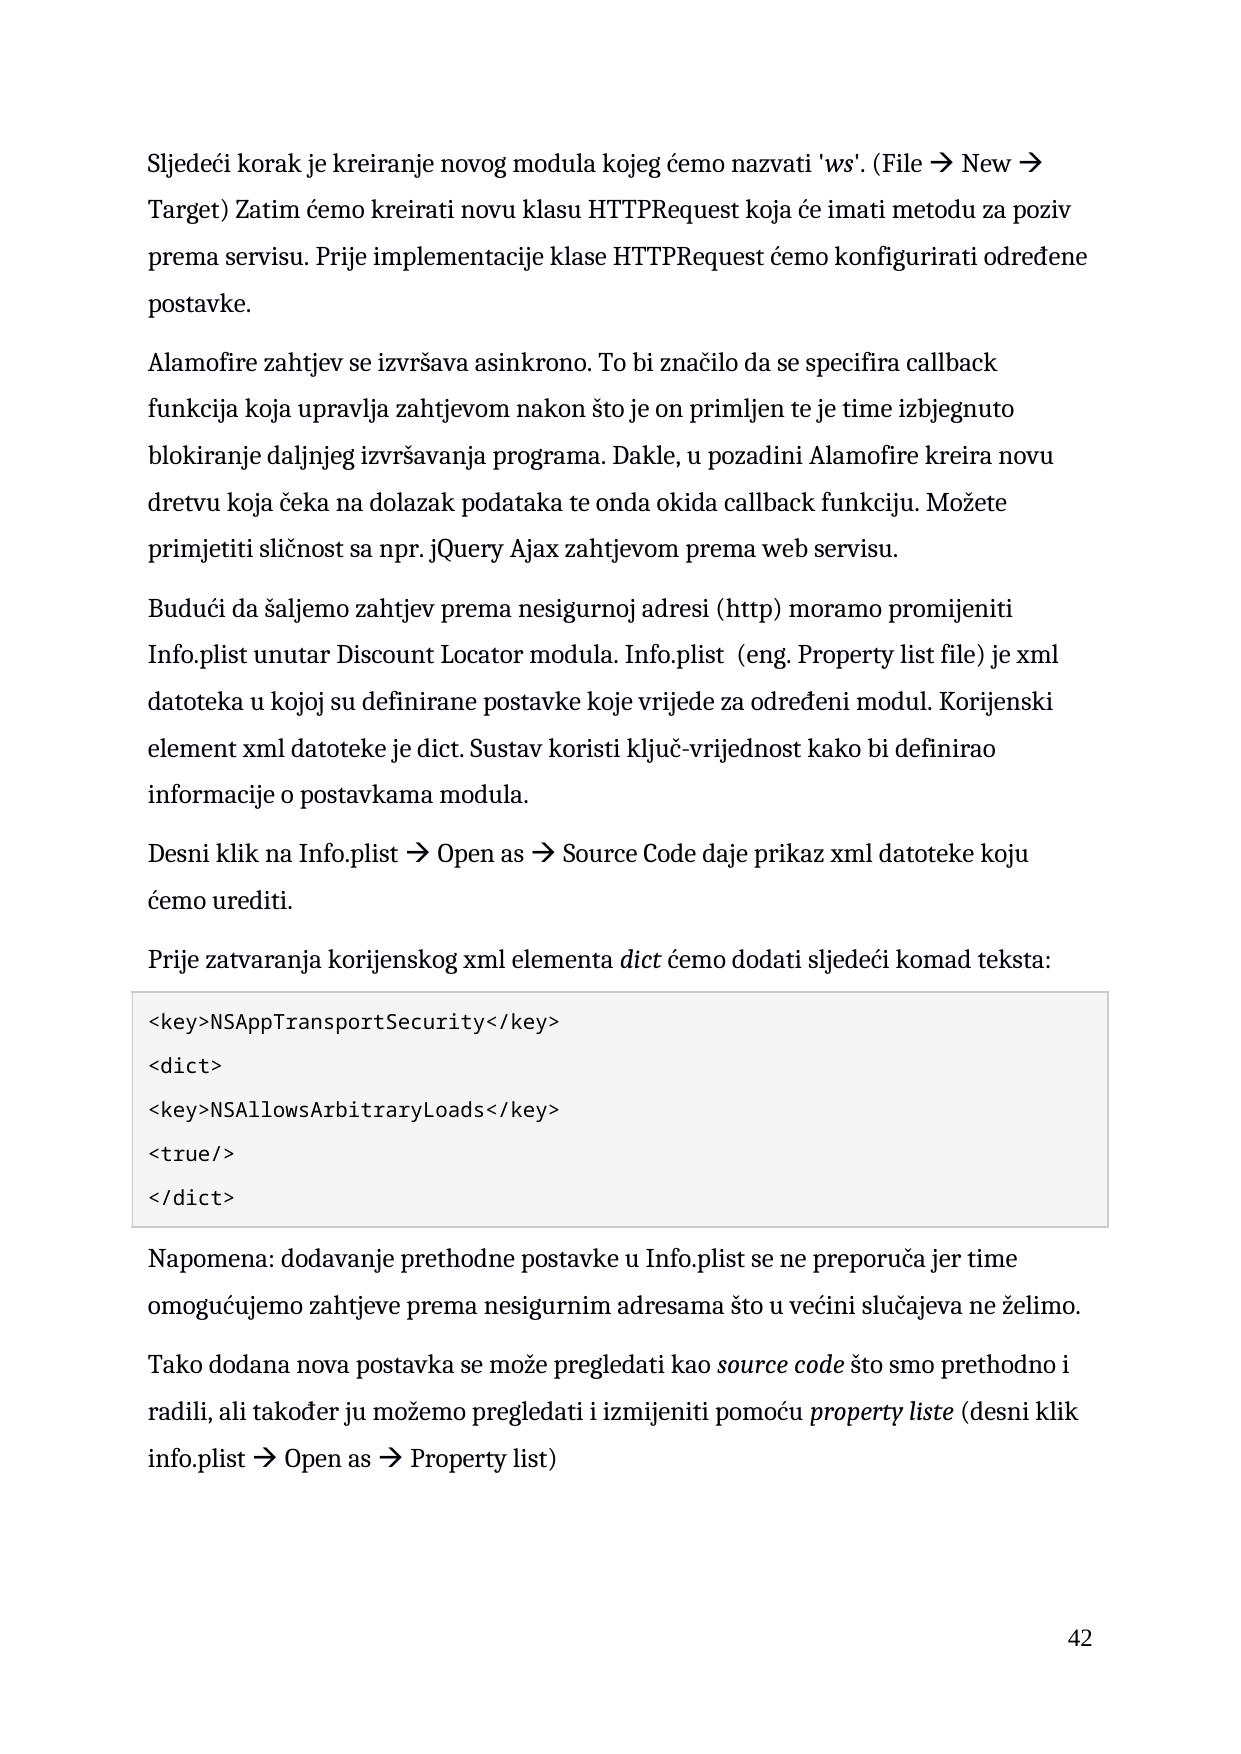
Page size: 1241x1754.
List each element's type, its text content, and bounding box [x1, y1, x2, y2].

text Budući da šaljemo zahtjev prema nesigurnoj adresi (http) moramo promijeniti Info.plist unutar Discount Locator modula. Info.plist (eng. Property list file) je xml datoteka u kojoj su definirane postavke koje vrijede za određeni modul. Korijenski element xml datoteke je dict. Sustav koristi ključ-vrijednost kako bi definirao informacije o postavkama modula. [148, 593, 1093, 810]
text Sljedeći korak je kreiranje novog modula kojeg ćemo nazvati 'ws'. (File New Target) Zatim ćemo kreirati novu klasu HTTPRequest koja će imati metodu za poziv prema servisu. Prije implementacije klase HTTPRequest ćemo konfigurirati određene postavke. [148, 148, 1093, 319]
text Desni klik na Info.plist Open as Source Code daje prikaz xml datoteke koju ćemo urediti. [148, 838, 1093, 916]
text <true/> [133, 1123, 1107, 1167]
text Alamofire zahtjev se izvršava asinkrono. To bi značilo da se specifira callback funkcija koja upravlja zahtjevom nakon što je on primljen te je time izbjegnuto blokiranje daljnjeg izvršavanja programa. Dakle, u pozadini Alamofire kreira novu dretvu koja čeka na dolazak podataka te onda okida callback funkciju. Možete primjetiti sličnost sa npr. jQuery Ajax zahtjevom prema web servisu. [148, 347, 1093, 564]
text Tako dodana nova postavka se može pregledati kao source code što smo prethodno i radili, ali također ju možemo pregledati i izmijeniti pomoću property liste (desni klik info.plist Open as Property list) [148, 1349, 1093, 1474]
text Napomena: dodavanje prethodne postavke u Info.plist se ne preporuča jer time omogućujemo zahtjeve prema nesigurnim adresama što u većini slučajeva ne želimo. [148, 1243, 1093, 1321]
text </dict> [133, 1167, 1107, 1226]
text <dict> [133, 1035, 1107, 1079]
text Prije zatvaranja korijenskog xml elementa dict ćemo dodati sljedeći komad teksta: [148, 944, 1093, 975]
text <key>NSAppTransportSecurity</key> [133, 993, 1107, 1035]
text <key>NSAllowsArbitraryLoads</key> [133, 1079, 1107, 1123]
